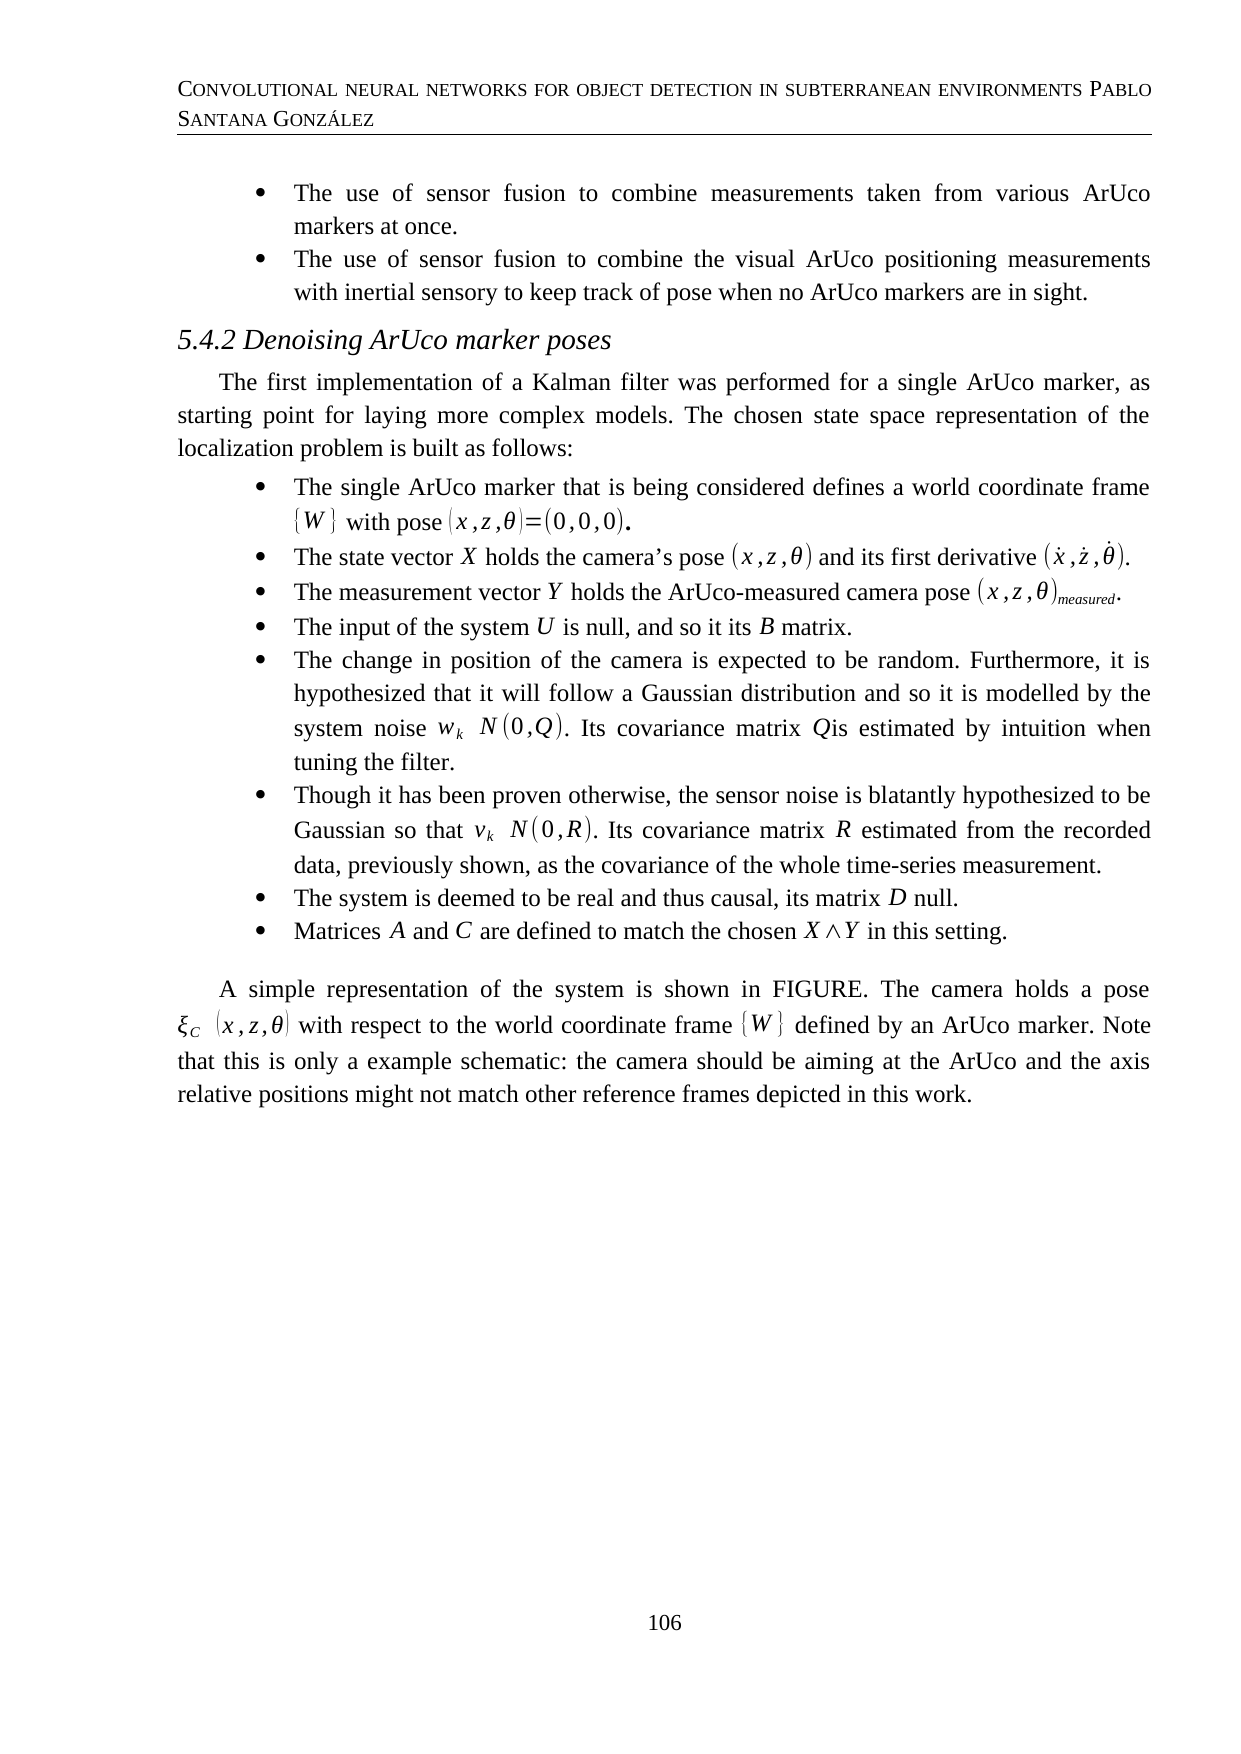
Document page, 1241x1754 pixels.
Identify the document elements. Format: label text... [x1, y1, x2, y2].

list The use of sensor fusion to combine measurements taken from various ArUco markers at once. [256, 178, 1152, 239]
list The system is deemed to be real and thus causal, its matrix null. [256, 883, 1152, 911]
list The state vector holds the camera’s pose and its first derivative . [256, 541, 1152, 572]
text The first implementation of a Kalman filter was performed for a single ArUco marker, as starting point for laying more complex models. The chosen state space representation of the localization problem is built as follows: [177, 367, 1152, 462]
list The measurement vector holds the ArUco-measured camera pose . [256, 576, 1152, 608]
list The input of the system is null, and so it its matrix. [256, 612, 1152, 641]
list Matrices and are defined to match the chosen in this setting. [256, 916, 1152, 944]
text A simple representation of the system is shown in FIGURE. The camera holds a pose with respect to the world coordinate frame defined by an ArUco marker. Note that this is only a example schematic: the camera should be aiming at the ArUco and the axis relative positions might not match other reference frames depicted in this work. [177, 974, 1152, 1108]
subtitle Denoising ArUco marker poses [177, 322, 1152, 356]
list The change in position of the camera is expected to be random. Furthermore, it is hypothesized that it will follow a Gaussian distribution and so it is modelled by the system noise . Its covariance matrix is estimated by intuition when tuning the filter. [256, 645, 1152, 776]
list The single ArUco marker that is being considered defines a world coordinate frame with pose . [256, 472, 1152, 536]
list Though it has been proven otherwise, the sensor noise is blatantly hypothesized to be Gaussian so that . Its covariance matrix estimated from the recorded data, previously shown, as the covariance of the whole time-series measurement. [256, 780, 1152, 878]
list The use of sensor fusion to combine the visual ArUco positioning measurements with inertial sensory to keep track of pose when no ArUco markers are in sight. [256, 244, 1152, 306]
